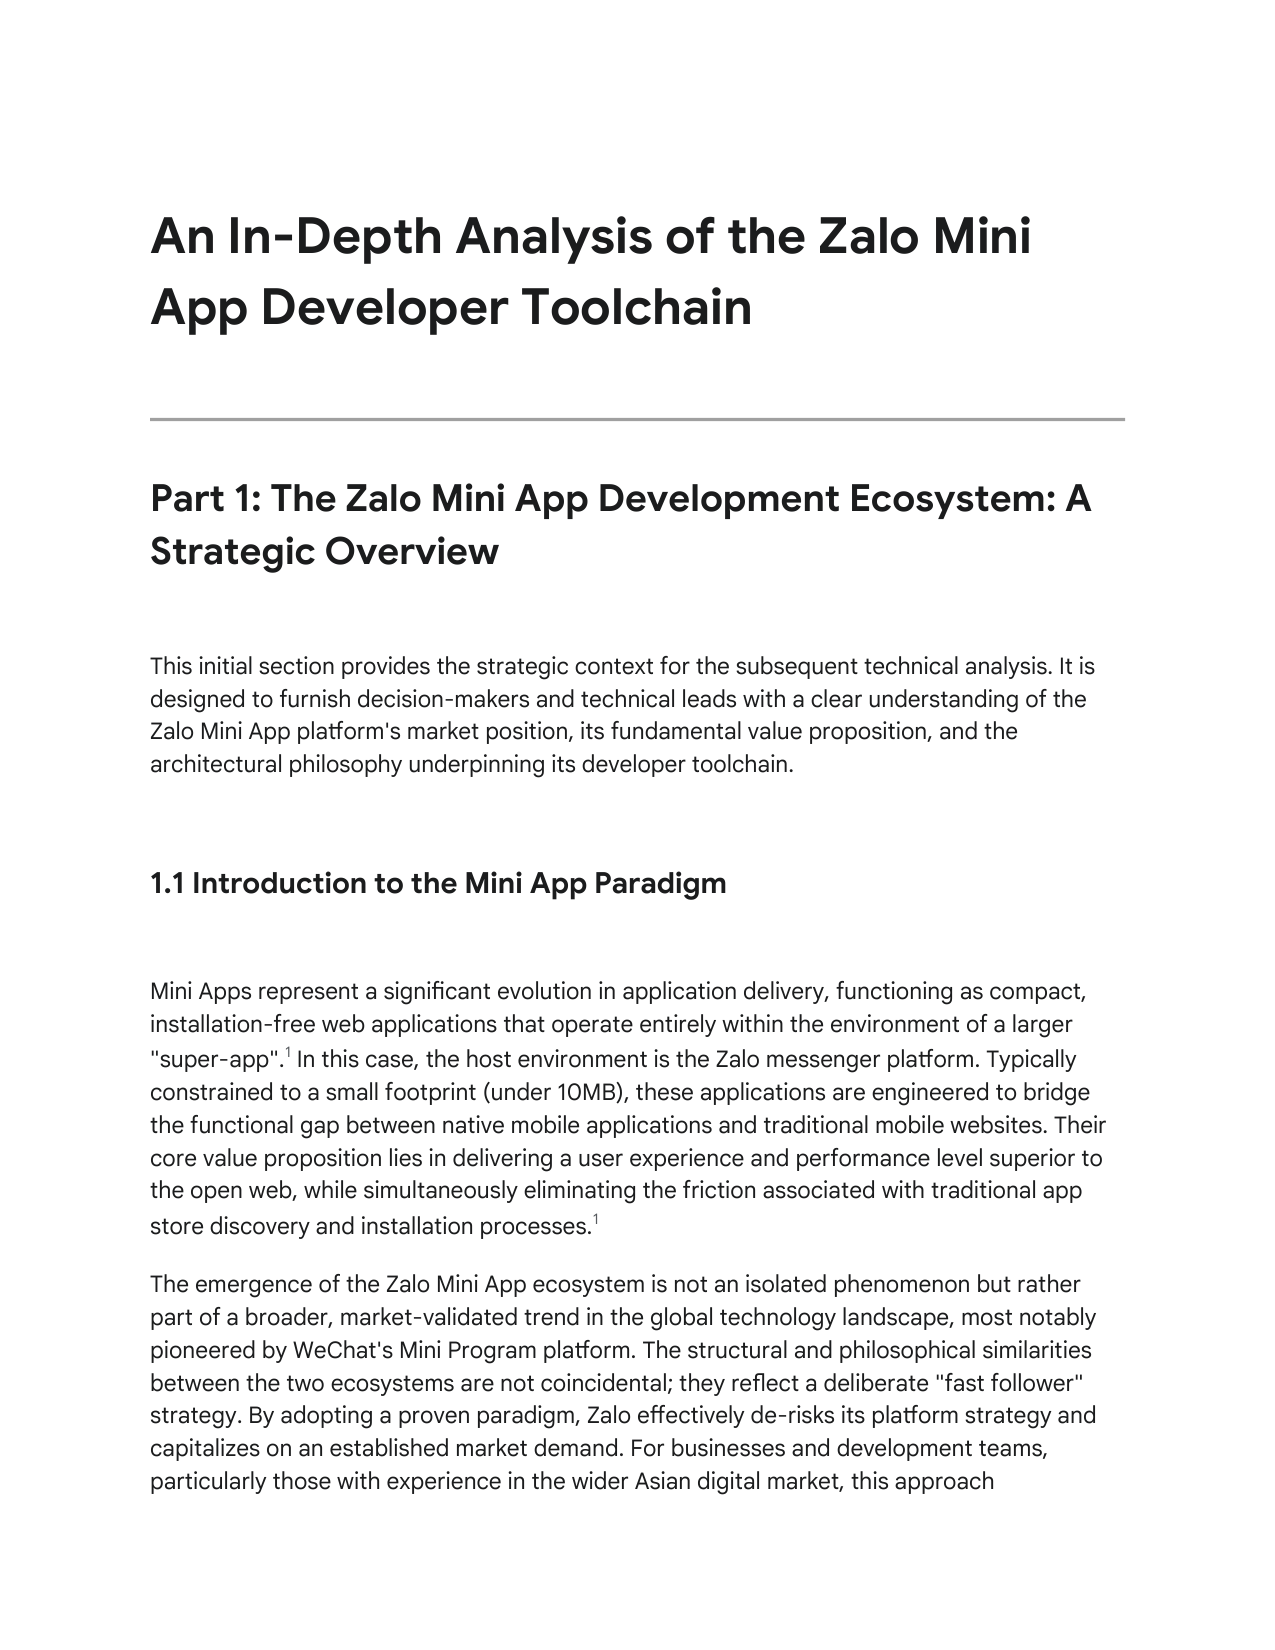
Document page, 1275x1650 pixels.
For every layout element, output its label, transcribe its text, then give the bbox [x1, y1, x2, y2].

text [150, 1271, 1125, 1496]
text This initial section provides the strategic context for the subsequent technical analysis. It is designed to furnish decision-makers and technical leads with a clear understanding of the Zalo Mini App platform's market position, its fundamental value proposition, and the architectural philosophy underpinning its developer toolchain. [150, 652, 1125, 779]
subtitle Part 1: The Zalo Mini App Development Ecosystem: A Strategic Overview [150, 475, 1125, 575]
subtitle 1.1 Introduction to the Mini App Paradigm [150, 866, 1125, 902]
text Mini Apps represent a significant evolution in application delivery, functioning as compact, installation-free web applications that operate entirely within the environment of a larger "super-app".1 In this case, the host environment is the Zalo messenger platform. Typically constrained to a small footprint (under 10MB), these applications are engineered to bridge the functional gap between native mobile applications and traditional mobile websites. Their core value proposition lies in delivering a user experience and performance level superior to the open web, while simultaneously eliminating the friction associated with traditional app store discovery and installation processes.1 [150, 977, 1125, 1241]
subtitle An In-Depth Analysis of the Zalo Mini App Developer Toolchain [150, 205, 1125, 339]
